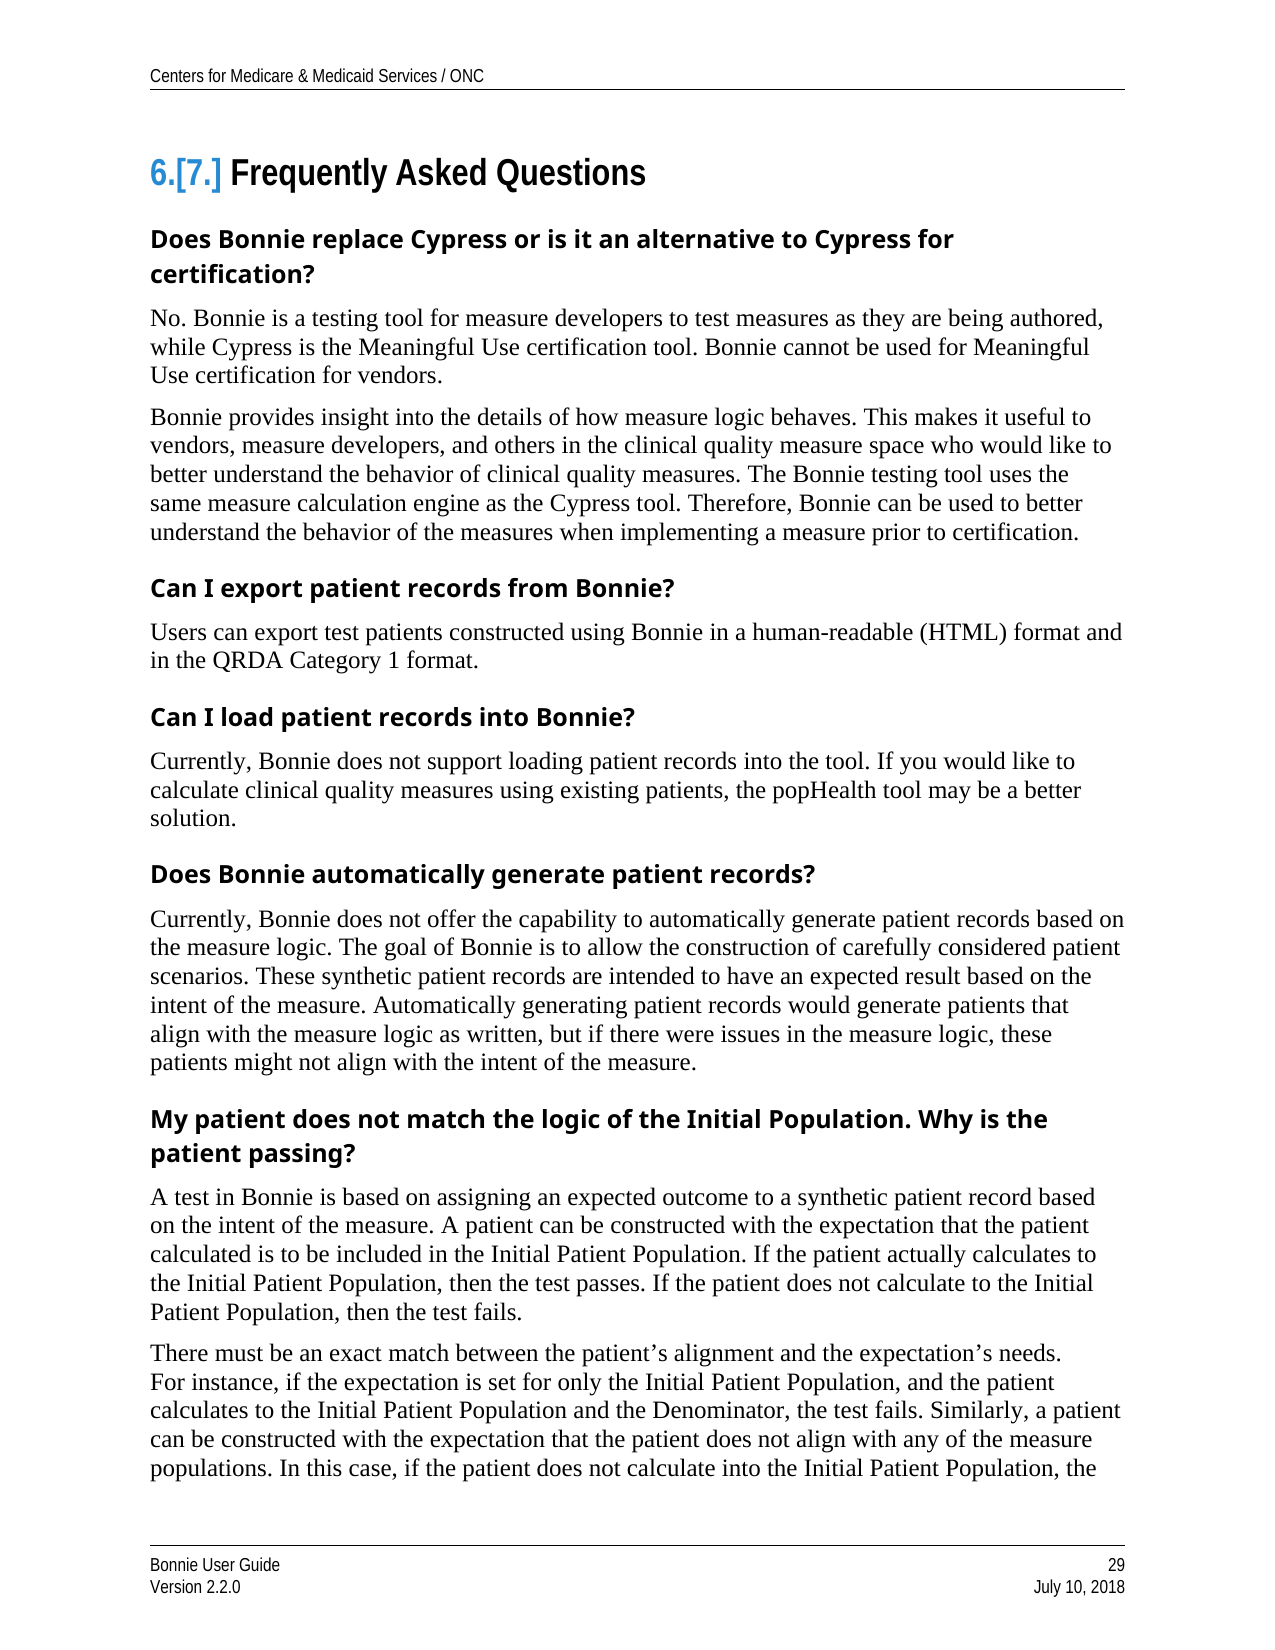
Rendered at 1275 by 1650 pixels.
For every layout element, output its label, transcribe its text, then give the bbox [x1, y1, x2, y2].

text Does Bonnie replace Cypress or is it an alternative to Cypress for certification? [150, 222, 1125, 290]
text My patient does not match the logic of the Initial Population. Why is the patient passing? [150, 1101, 1125, 1169]
subtitle Frequently Asked Questions [150, 150, 1125, 193]
text Does Bonnie automatically generate patient records? [150, 857, 1125, 891]
text A test in Bonnie is based on assigning an expected outcome to a synthetic patient record based on the intent of the measure. A patient can be constructed with the expectation that the patient calculated is to be included in the Initial Patient Population. If the patient actually calculates to the Initial Patient Population, then the test passes. If the patient does not calculate to the Initial Patient Population, then the test fails. [150, 1182, 1125, 1326]
text Bonnie provides insight into the details of how measure logic behaves. This makes it useful to vendors, measure developers, and others in the clinical quality measure space who would like to better understand the behavior of clinical quality measures. The Bonnie testing tool uses the same measure calculation engine as the Cypress tool. Therefore, Bonnie can be used to better understand the behavior of the measures when implementing a measure prior to certification. [150, 402, 1125, 545]
text Users can export test patients constructed using Bonnie in a human-readable (HTML) format and in the QRDA Category 1 format. [150, 617, 1125, 674]
text Currently, Bonnie does not offer the capability to automatically generate patient records based on the measure logic. The goal of Bonnie is to allow the construction of carefully considered patient scenarios. These synthetic patient records are intended to have an expected result based on the intent of the measure. Automatically generating patient records would generate patients that align with the measure logic as written, but if there were issues in the measure logic, these patients might not align with the intent of the measure. [150, 904, 1125, 1076]
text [150, 1338, 1125, 1482]
text Can I export patient records from Bonnie? [150, 570, 1125, 604]
text Can I load patient records into Bonnie? [150, 699, 1125, 733]
text No. Bonnie is a testing tool for measure developers to test measures as they are being authored, while Cypress is the Meaningful Use certification tool. Bonnie cannot be used for Meaningful Use certification for vendors. [150, 303, 1125, 389]
text Currently, Bonnie does not support loading patient records into the tool. If you would like to calculate clinical quality measures using existing patients, the popHealth tool may be a better solution. [150, 746, 1125, 832]
